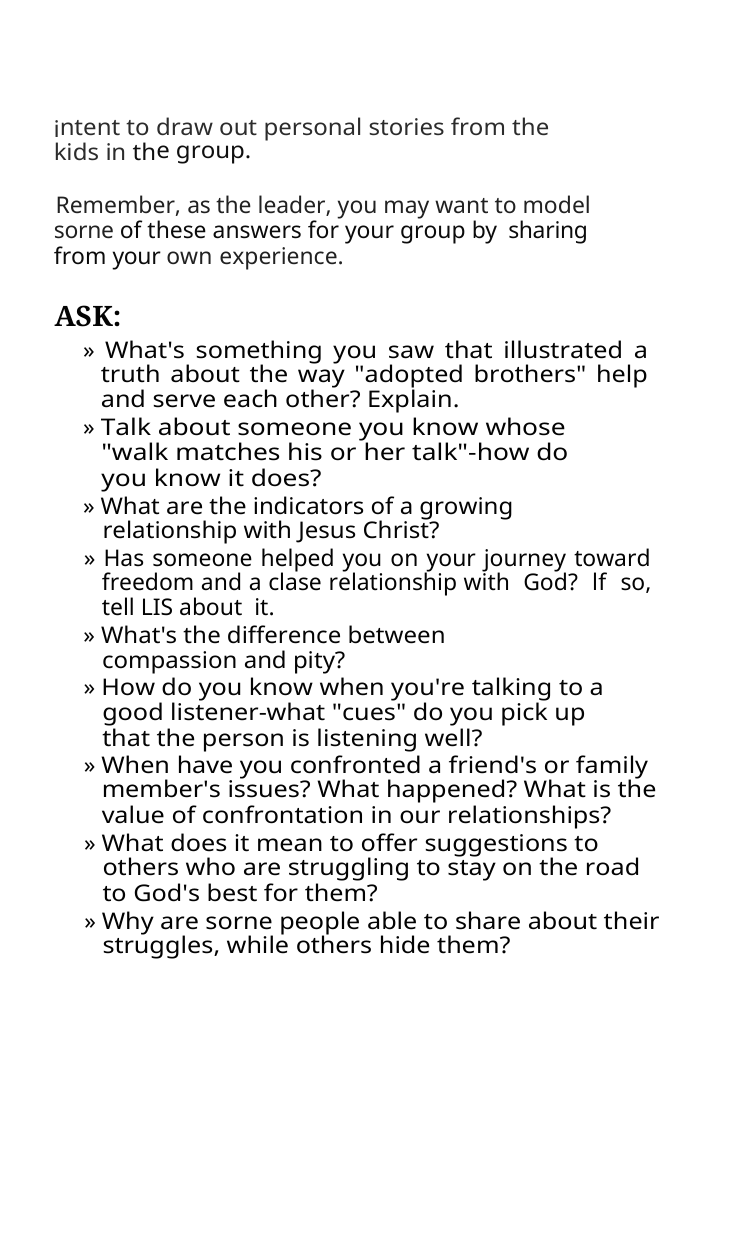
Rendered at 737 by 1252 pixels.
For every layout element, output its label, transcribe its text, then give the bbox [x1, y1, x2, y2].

text Remember, as the leader, you may want to model sorne of these answers for your group by sharing from your own experience. [54, 192, 639, 272]
text » What are the indicators of a growing relationship with Jesus Christ? [83, 494, 647, 545]
text » How do you know when you're talking to a good listener-what "cues" do you pick up that the person is listening well? [83, 675, 639, 753]
text » Talk about someone you know whose "walk matches his or her talk"-how do you know it does? [83, 415, 614, 493]
text » What does it mean to offer suggestions to others who are struggling to stay on the road to God's best for them? [84, 831, 647, 908]
text » Has someone helped you on your journey toward freedom and a clase relationship with God? lf so, tell LIS about it. [83, 546, 651, 623]
text ASK: [54, 297, 663, 334]
text » Why are sorne people able to share about their struggles, while others hide them? [84, 908, 663, 960]
text » What's something you saw that illustrated a truth about the way "adopted brothers" help and serve each other? Explain. [83, 338, 648, 415]
text » What's the difference between compassion and pity? [83, 623, 586, 675]
text intent to draw out personal stories from the kids in the group. [53, 114, 586, 167]
text » When have you confronted a friend's or family member's issues? What happened? What is the value of confrontation in our relationships? [83, 753, 663, 831]
